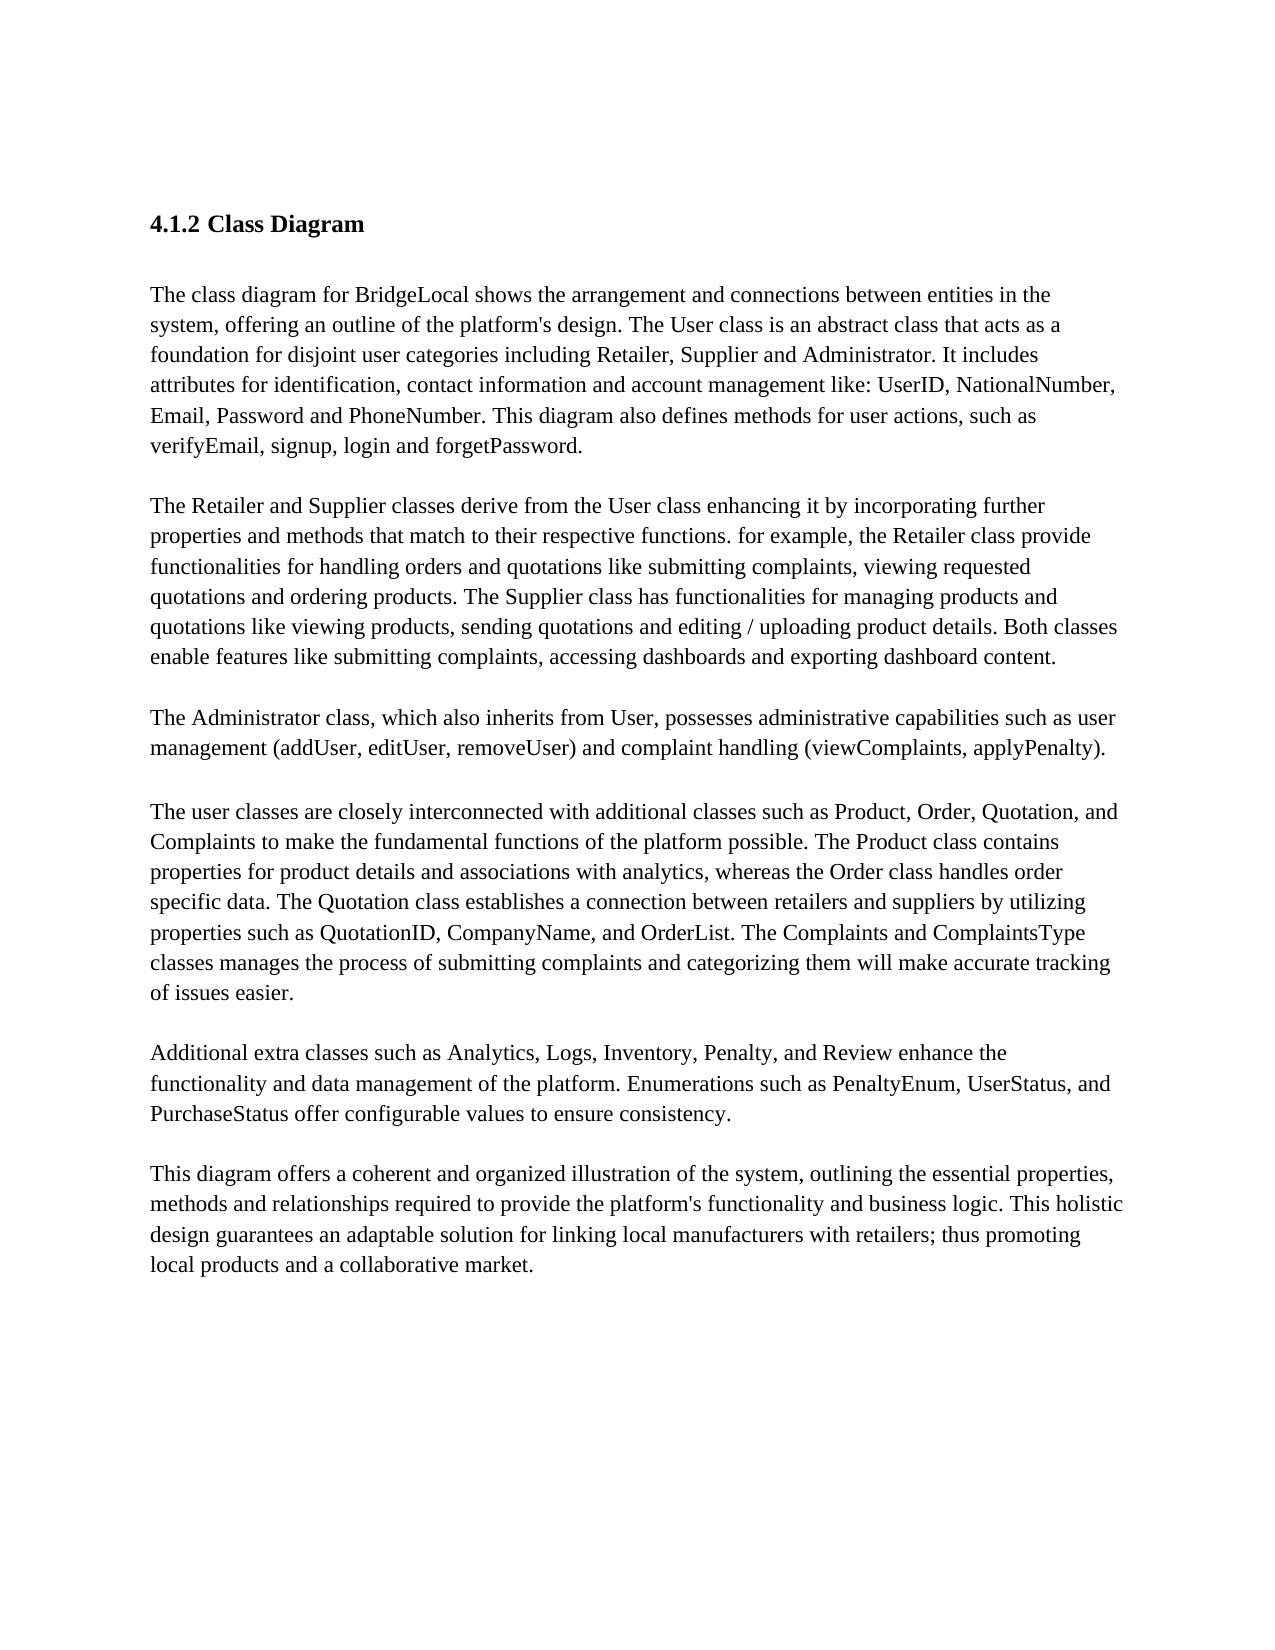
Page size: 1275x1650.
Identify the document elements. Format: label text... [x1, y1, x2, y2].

subtitle 4.1.2 Class Diagram [150, 209, 1125, 238]
text The user classes are closely interconnected with additional classes such as Product, Order, Quotation, and Complaints to make the fundamental functions of the platform possible. The Product class contains properties for product details and associations with analytics, whereas the Order class handles order specific data. The Quotation class establishes a connection between retailers and suppliers by utilizing properties such as QuotationID, CompanyName, and OrderList. The Complaints and ComplaintsType classes manages the process of submitting complaints and categorizing them will make accurate tracking of issues easier. Additional extra classes such as Analytics, Logs, Inventory, Penalty, and Review enhance the functionality and data management of the platform. Enumerations such as PenaltyEnum, UserStatus, and PurchaseStatus offer configurable values to ensure consistency. This diagram offers a coherent and organized illustration of the system, outlining the essential properties, methods and relationships required to provide the platform's functionality and business logic. This holistic design guarantees an adaptable solution for linking local manufacturers with retailers; thus promoting local products and a collaborative market. [150, 798, 1125, 1277]
text The class diagram for BridgeLocal shows the arrangement and connections between entities in the system, offering an outline of the platform's design. The User class is an abstract class that acts as a foundation for disjoint user categories including Retailer, Supplier and Administrator. It includes attributes for identification, contact information and account management like: UserID, NationalNumber, Email, Password and PhoneNumber. This diagram also defines methods for user actions, such as verifyEmail, signup, login and forgetPassword. The Retailer and Supplier classes derive from the User class enhancing it by incorporating further properties and methods that match to their respective functions. for example, the Retailer class provide functionalities for handling orders and quotations like submitting complaints, viewing requested quotations and ordering products. The Supplier class has functionalities for managing products and quotations like viewing products, sending quotations and editing / uploading product details. Both classes enable features like submitting complaints, accessing dashboards and exporting dashboard content. The Administrator class, which also inherits from User, possesses administrative capabilities such as user management (addUser, editUser, removeUser) and complaint handling (viewComplaints, applyPenalty). [150, 281, 1125, 793]
